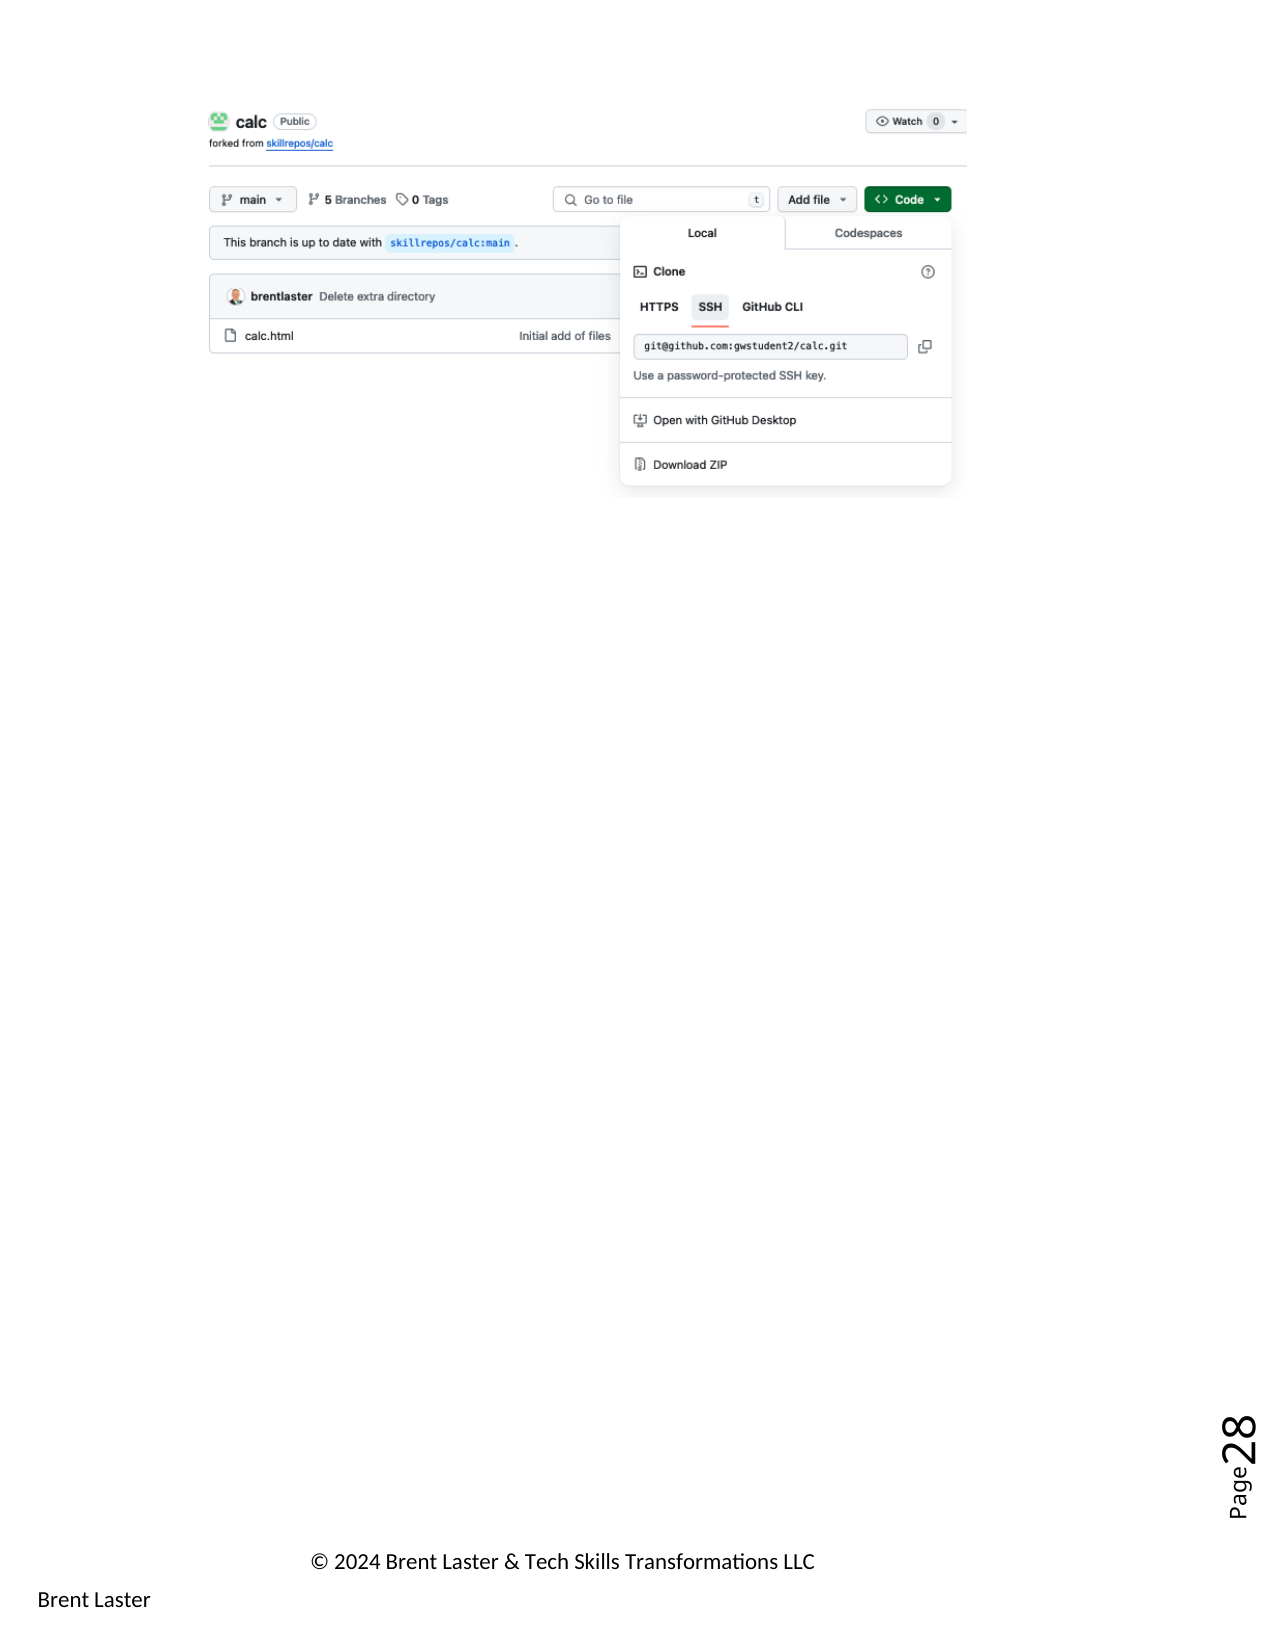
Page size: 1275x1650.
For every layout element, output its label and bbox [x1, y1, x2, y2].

picture [150, 103, 967, 498]
